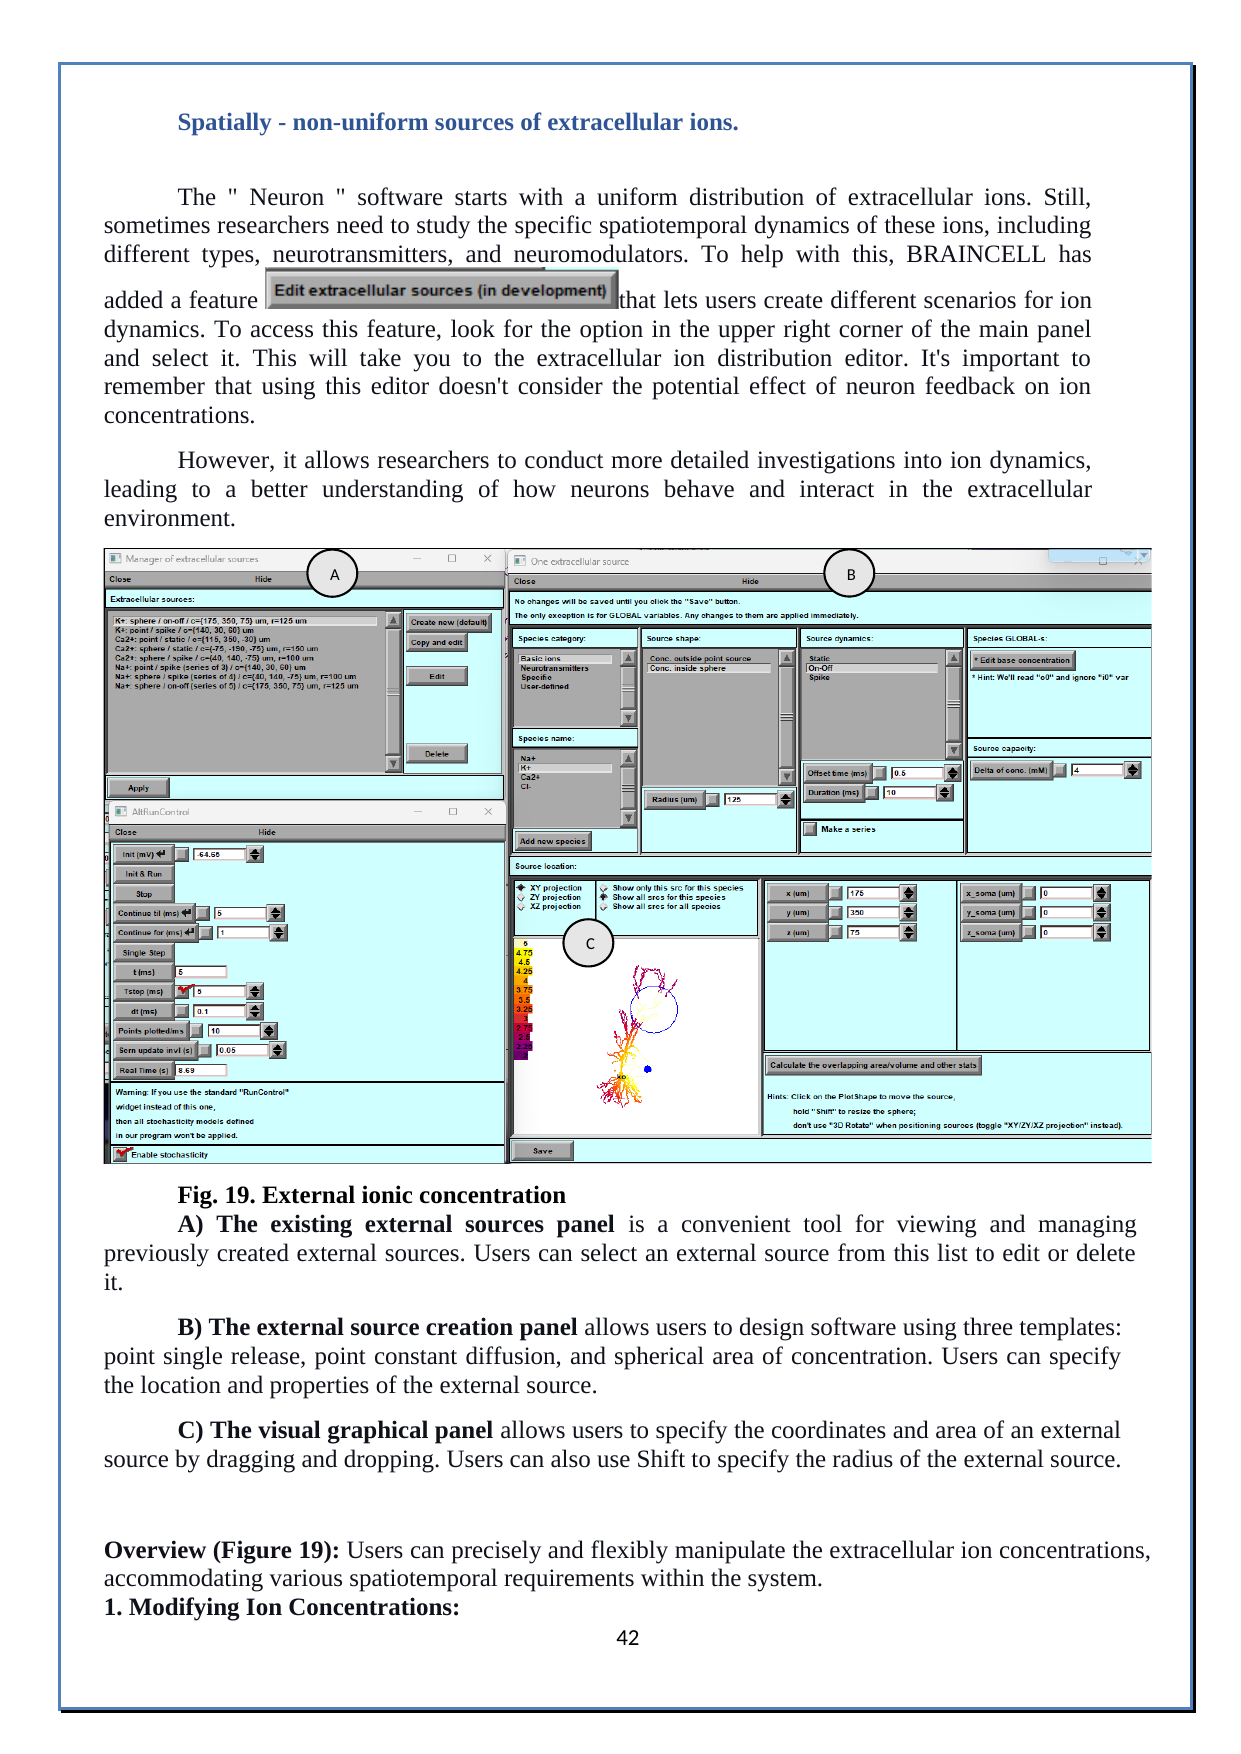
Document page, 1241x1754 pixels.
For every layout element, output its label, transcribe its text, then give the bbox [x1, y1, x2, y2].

picture [265, 267, 619, 309]
text The " Neuron " software starts with a uniform distribution of extracellular ions. Still, sometimes researchers need to study the specific spatiotemporal dynamics of these ions, including different types, neurotransmitters, and neuromodulators. To help with this, BRAINCELL has added a feature that lets users create different scenarios for ion dynamics. To access this feature, look for the option in the upper right corner of the main panel and select it. This will take you to the extracellular ion distribution editor. It's important to remember that using this editor doesn't consider the potential effect of neuron feedback on ion concentrations. [103, 182, 1093, 429]
picture [103, 548, 1152, 1164]
text B) The external source creation panel allows users to design software using three templates: point single release, point constant diffusion, and spherical area of concentration. Users can specify the location and properties of the external source. [103, 1312, 1122, 1398]
text However, it allows researchers to conduct more detailed investigations into ion dynamics, leading to a better understanding of how neurons behave and interact in the extracellular environment. [103, 446, 1093, 532]
text C) The visual graphical panel allows users to specify the coordinates and area of an external source by dragging and dropping. Users can also use Shift to specify the radius of the external source. [103, 1415, 1122, 1473]
text 1. Modifying Ion Concentrations: [103, 1592, 1152, 1621]
text Overview (Figure 19): Users can precisely and flexibly manipulate the extracellular ion concentrations, accommodating various spatiotemporal requirements within the system. [103, 1535, 1152, 1592]
text Fig. 19. External ionic concentration [103, 1180, 1093, 1209]
subtitle Spatially - non-uniform sources of extracellular ions. [103, 107, 1093, 136]
text A) The existing external sources panel is a convenient tool for viewing and managing previously created external sources. Users can select an external source from this list to edit or delete it. [103, 1209, 1137, 1296]
